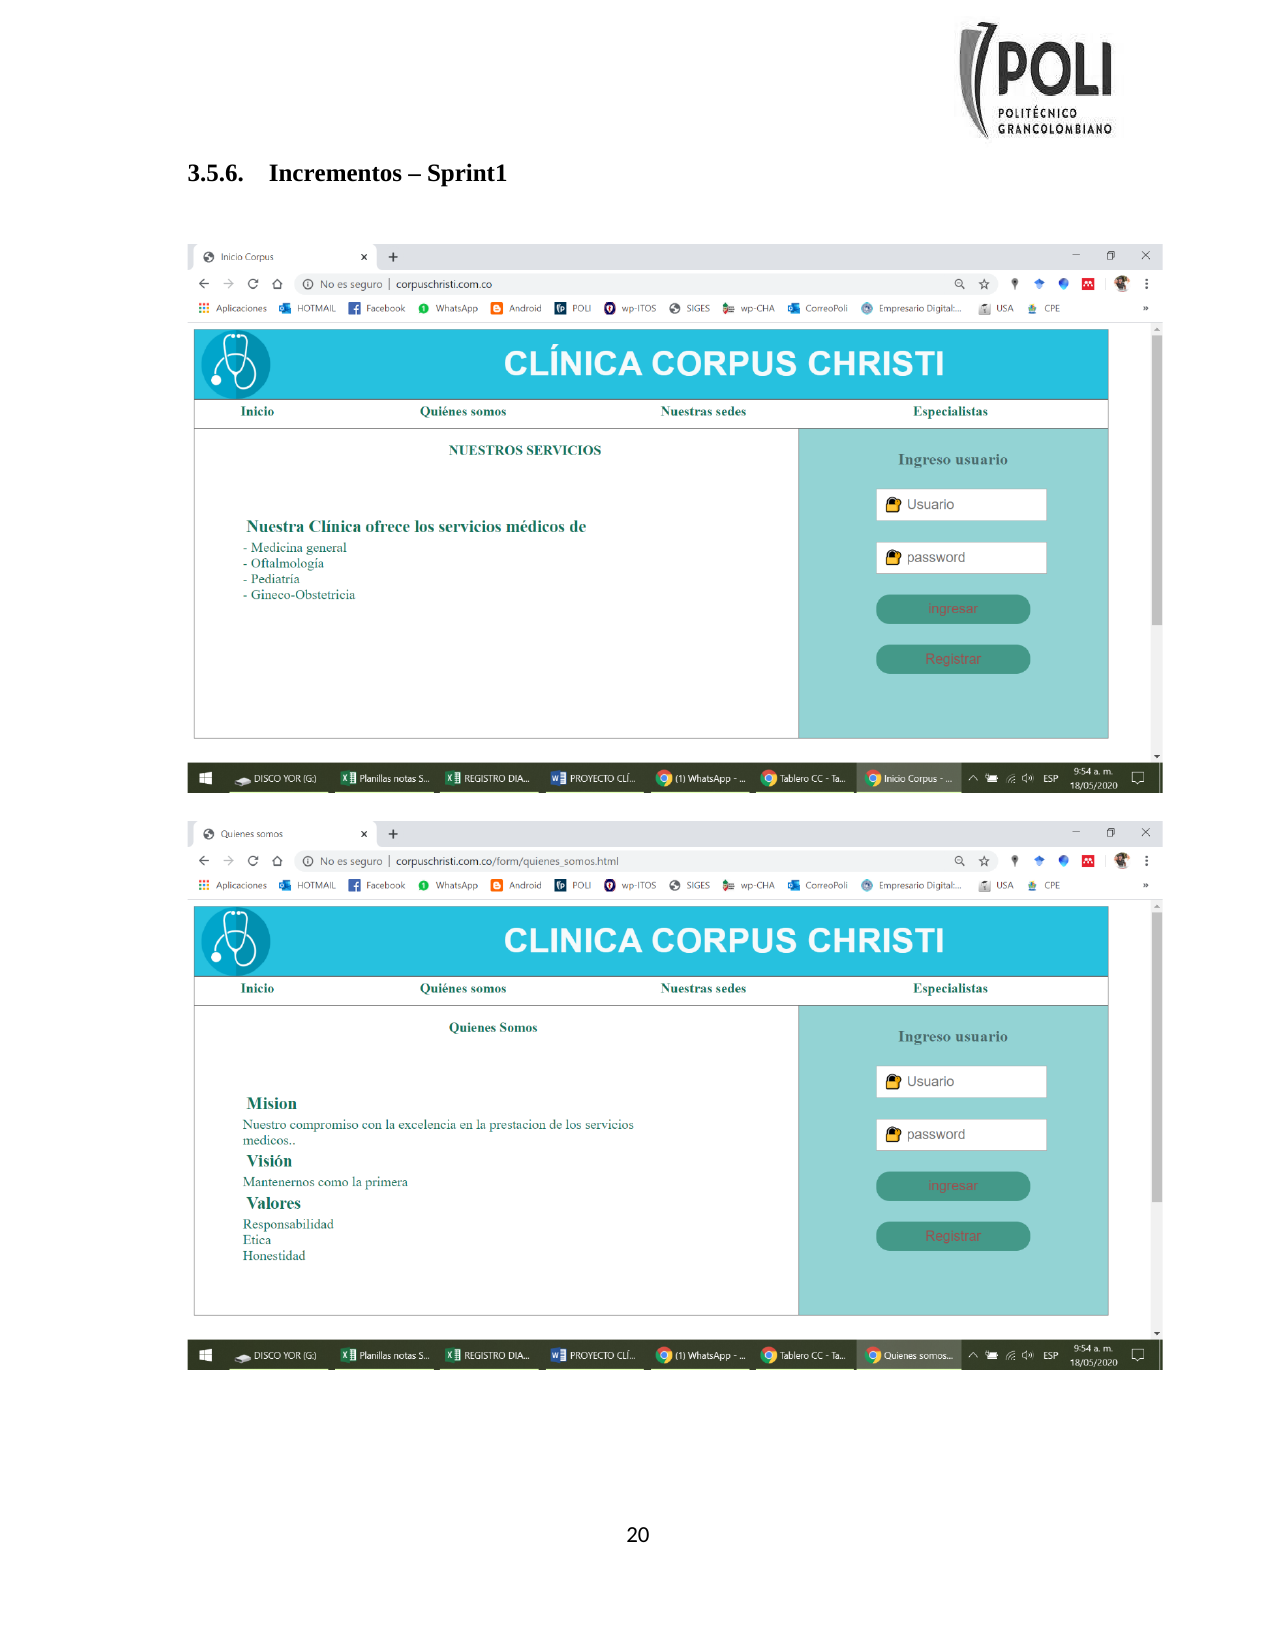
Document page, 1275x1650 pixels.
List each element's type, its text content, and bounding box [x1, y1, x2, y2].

picture [187, 821, 1163, 1370]
subtitle Incrementos – Sprint1 [187, 158, 1125, 187]
picture [946, 16, 1125, 154]
picture [187, 244, 1163, 793]
